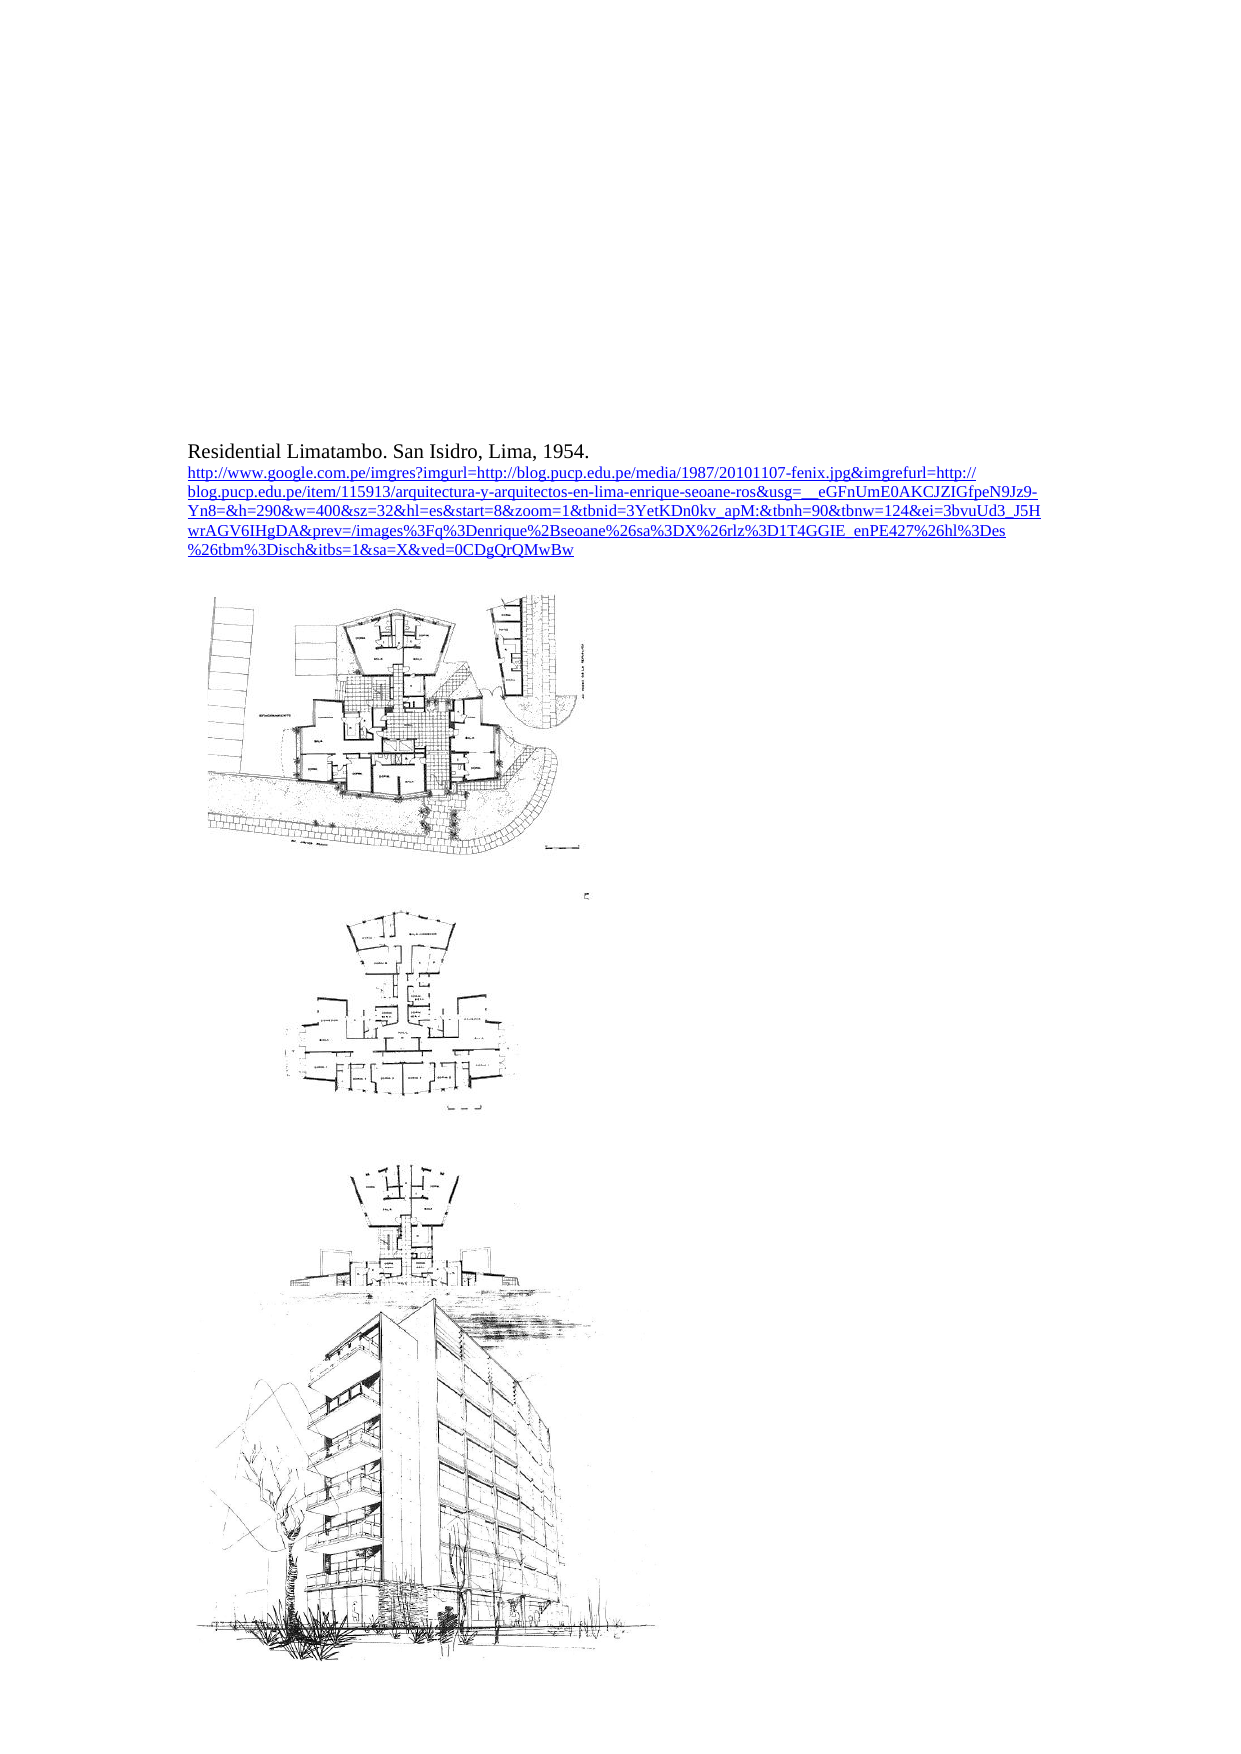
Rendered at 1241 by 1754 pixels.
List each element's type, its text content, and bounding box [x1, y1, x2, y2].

picture [190, 590, 661, 1662]
text Residential Limatambo. San Isidro, Lima, 1954. [187, 439, 1053, 463]
text http://www.google.com.pe/imgres?imgurl=http://blog.pucp.edu.pe/media/1987/20101107-fenix.jpg&imgrefurl=http://blog.pucp.edu.pe/item/115913/arquitectura-y-arquitectos-en-lima-enrique-seoane-ros&usg=__eGFnUmE0AKCJZIGfpeN9Jz9-Yn8=&h=290&w=400&sz=32&hl=es&start=8&zoom=1&tbnid=3YetKDn0kv_apM:&tbnh=90&tbnw=124&ei=3bvuUd3_J5HwrAGV6IHgDA&prev=/images%3Fq%3Denrique%2Bseoane%26sa%3DX%26rlz%3D1T4GGIE_enPE427%26hl%3Des%26tbm%3Disch&itbs=1&sa=X&ved=0CDgQrQMwBw [187, 463, 1053, 559]
